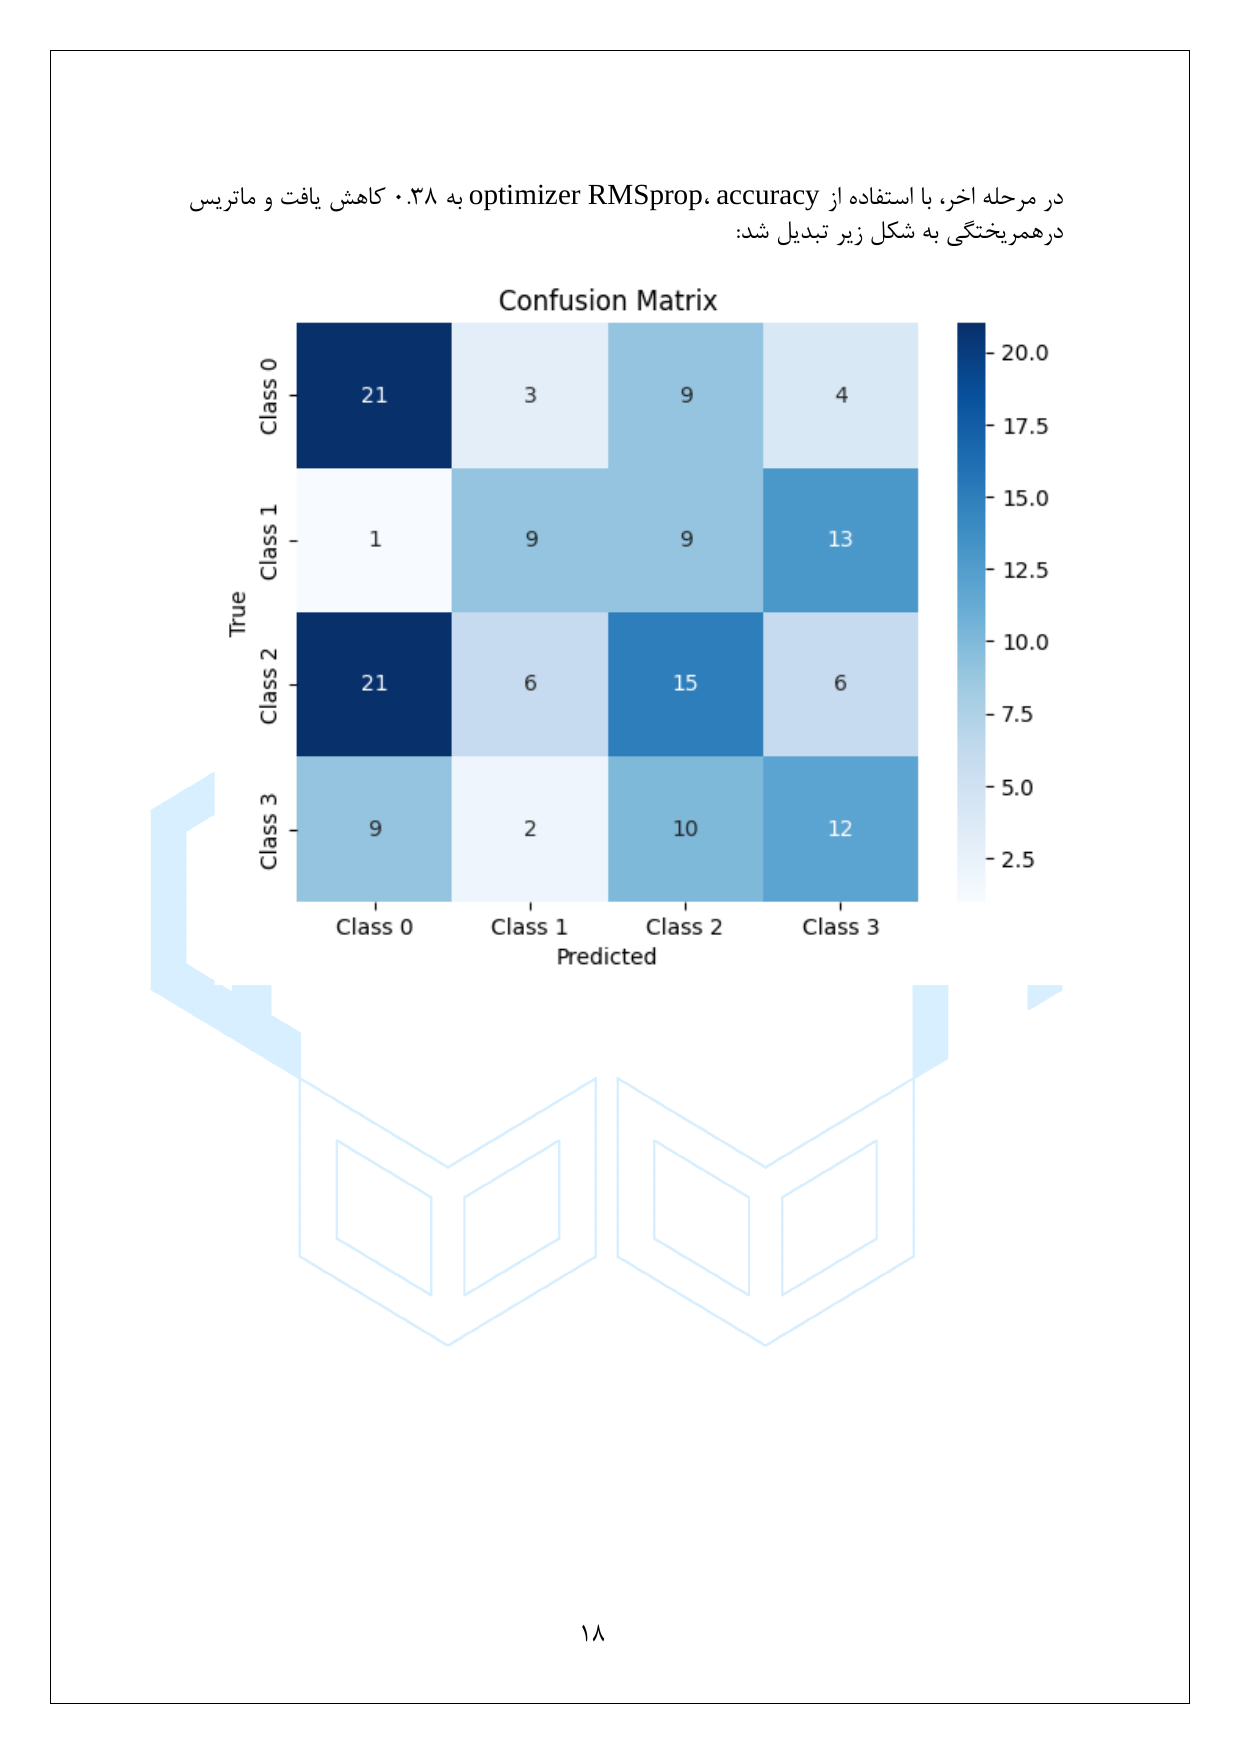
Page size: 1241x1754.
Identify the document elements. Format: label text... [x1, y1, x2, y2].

text در مرحله اخر، با استفاده از optimizer RMSprop، accuracy به 0.38 کاهش یافت و ماتریس درهمریختگی به شکل زیر تبدیل شد: [150, 177, 1063, 248]
picture [214, 273, 1063, 985]
